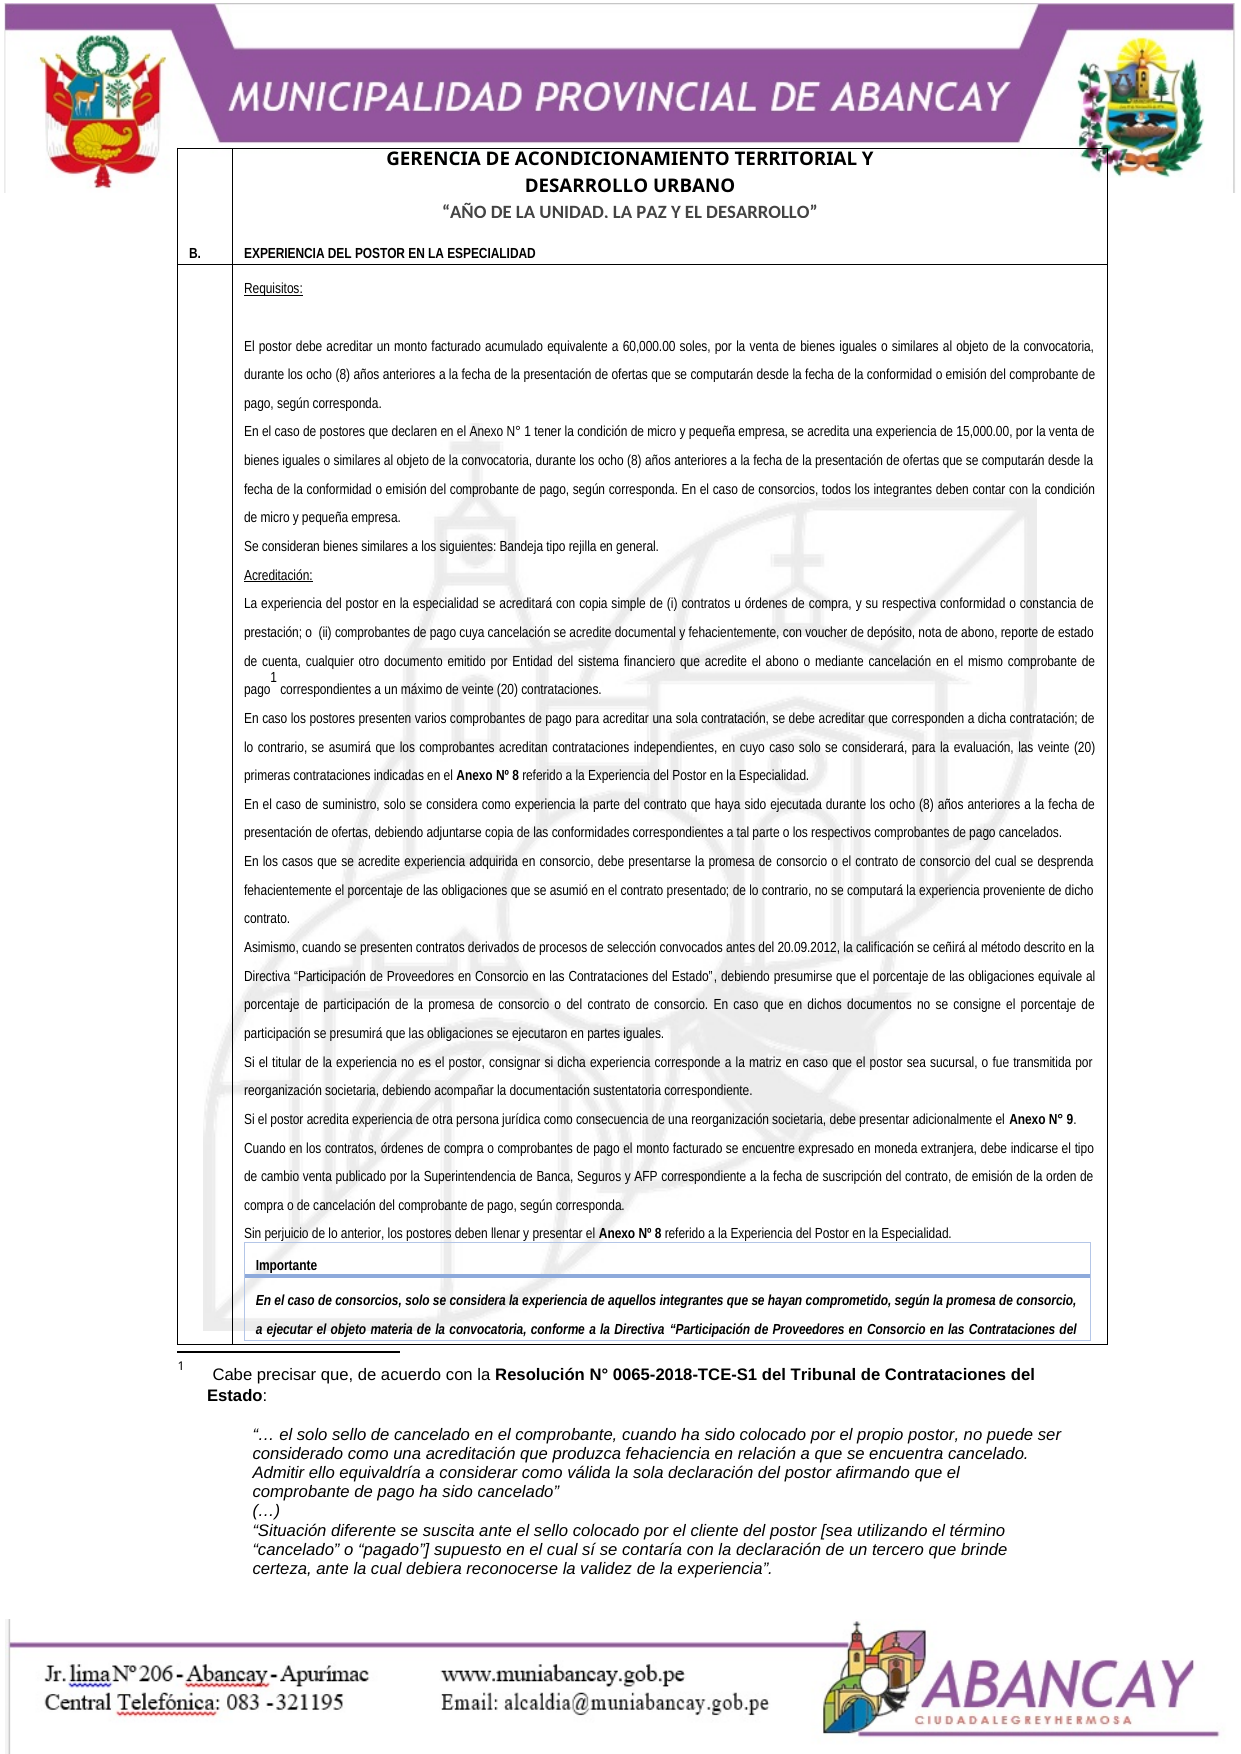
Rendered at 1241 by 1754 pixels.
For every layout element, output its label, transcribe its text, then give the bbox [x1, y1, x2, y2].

table_header EXPERIENCIA DEL POSTOR EN LA ESPECIALIDAD [233, 149, 1107, 264]
picture [4, 3, 1236, 193]
table_cell [178, 265, 232, 1344]
table_header B. [178, 149, 232, 264]
picture [5, 1619, 1235, 1754]
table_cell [233, 265, 1107, 1344]
